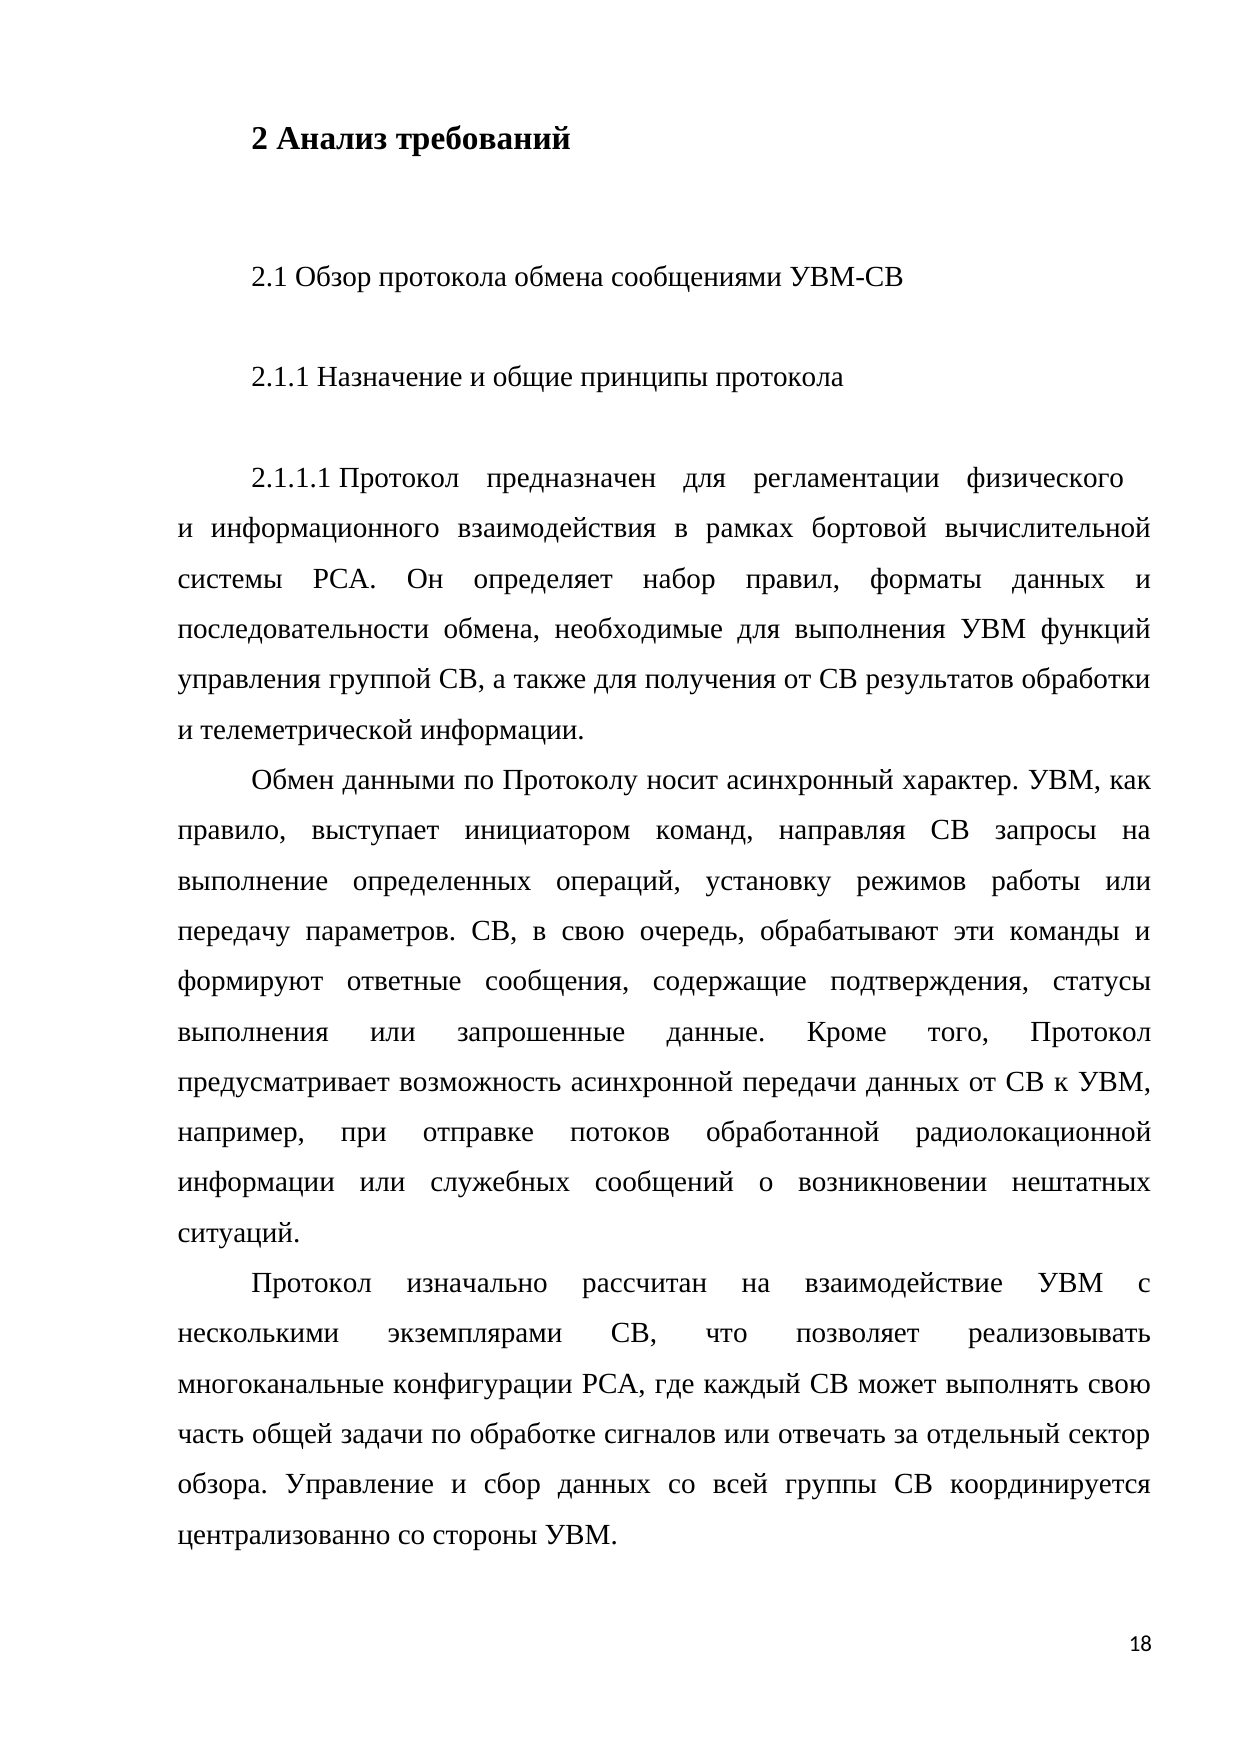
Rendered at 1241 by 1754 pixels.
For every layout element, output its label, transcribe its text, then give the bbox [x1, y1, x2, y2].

text Обзор протокола обмена сообщениями УВМ-СВ [177, 259, 1152, 292]
text Протокол изначально рассчитан на взаимодействие УВМ с несколькими экземплярами СВ, что позволяет реализовывать многоканальные конфигурации РСА, где каждый СВ может выполнять свою часть общей задачи по обработке сигналов или отвечать за отдельный сектор обзора. Управление и сбор данных со всей группы СВ координируется централизованно со стороны УВМ. [177, 1265, 1152, 1550]
text Обмен данными по Протоколу носит асинхронный характер. УВМ, как правило, выступает инициатором команд, направляя СВ запросы на выполнение определенных операций, установку режимов работы или передачу параметров. СВ, в свою очередь, обрабатывают эти команды и формируют ответные сообщения, содержащие подтверждения, статусы выполнения или запрошенные данные. Кроме того, Протокол предусматривает возможность асинхронной передачи данных от СВ к УВМ, например, при отправке потоков обработанной радиолокационной информации или служебных сообщений о возникновении нештатных ситуаций. [177, 762, 1152, 1248]
text Назначение и общие принципы протокола [177, 359, 1152, 393]
text Анализ требований [177, 118, 1152, 156]
text Протокол предназначен для регламентации физического и информационного взаимодействия в рамках бортовой вычислительной системы РСА. Он определяет набор правил, форматы данных и последовательности обмена, необходимые для выполнения УВМ функций управления группой СВ, а также для получения от СВ результатов обработки и телеметрической информации. [177, 460, 1152, 745]
